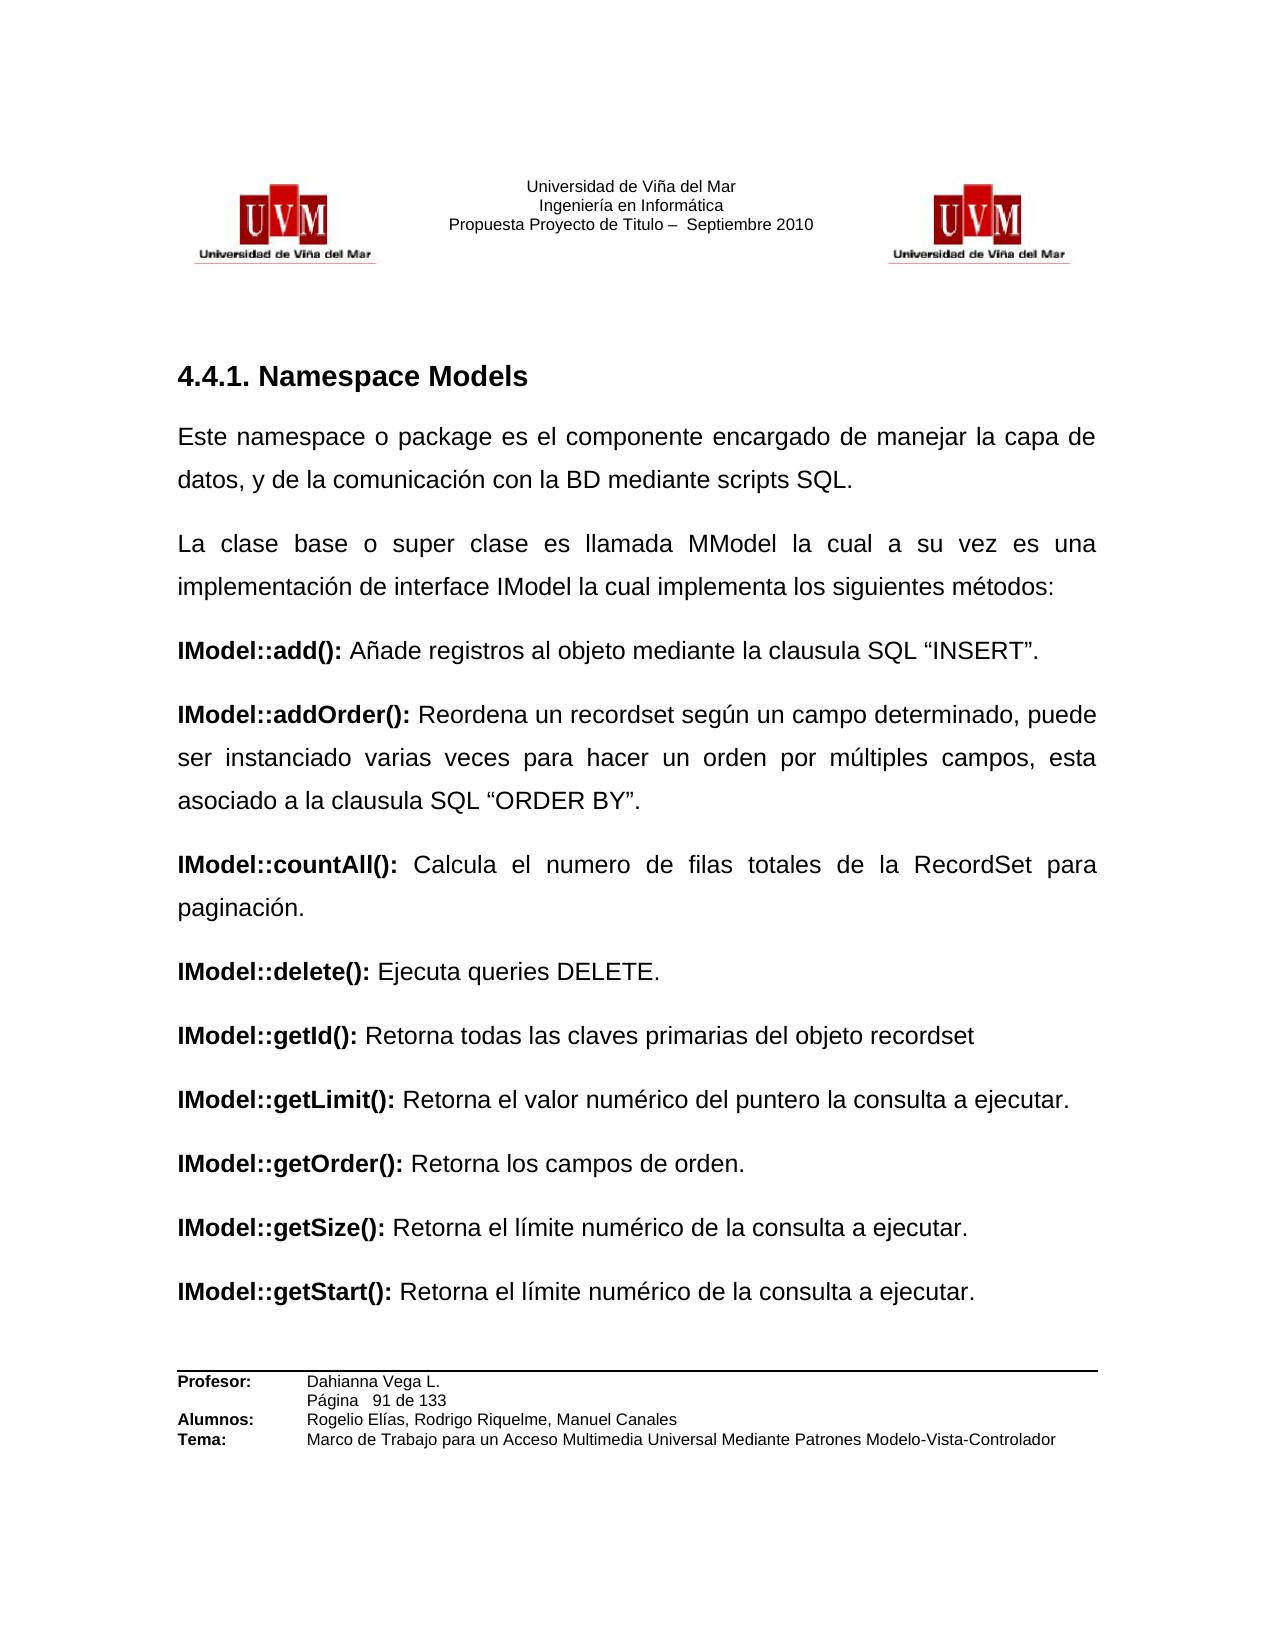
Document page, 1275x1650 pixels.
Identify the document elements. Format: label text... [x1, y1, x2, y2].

text IModel::getStart(): Retorna el límite numérico de la consulta a ejecutar. [177, 1277, 1098, 1306]
text Este namespace o package es el componente encargado de manejar la capa de datos, y de la comunicación con la BD mediante scripts SQL. [177, 422, 1098, 493]
text IModel::getOrder(): Retorna los campos de orden. [177, 1149, 1098, 1178]
picture [871, 176, 1084, 267]
text IModel::add(): Añade registros al objeto mediante la clausula SQL “INSERT”. [177, 636, 1098, 664]
text IModel::getId(): Retorna todas las claves primarias del objeto recordset [177, 1021, 1098, 1050]
text IModel::countAll(): Calcula el numero de filas totales de la RecordSet para paginación. [177, 850, 1098, 922]
text IModel::getSize(): Retorna el límite numérico de la consulta a ejecutar. [177, 1213, 1098, 1242]
picture [177, 176, 390, 267]
text IModel::delete(): Ejecuta queries DELETE. [177, 957, 1098, 986]
text IModel::addOrder(): Reordena un recordset según un campo determinado, puede ser instanciado varias veces para hacer un orden por múltiples campos, esta asociado a la clausula SQL “ORDER BY”. [177, 700, 1098, 815]
subtitle 4.4.1. Namespace Models [177, 359, 1098, 392]
text IModel::getLimit(): Retorna el valor numérico del puntero la consulta a ejecutar. [177, 1085, 1098, 1114]
text La clase base o super clase es llamada MModel la cual a su vez es una implementación de interface IModel la cual implementa los siguientes métodos: [177, 529, 1098, 601]
